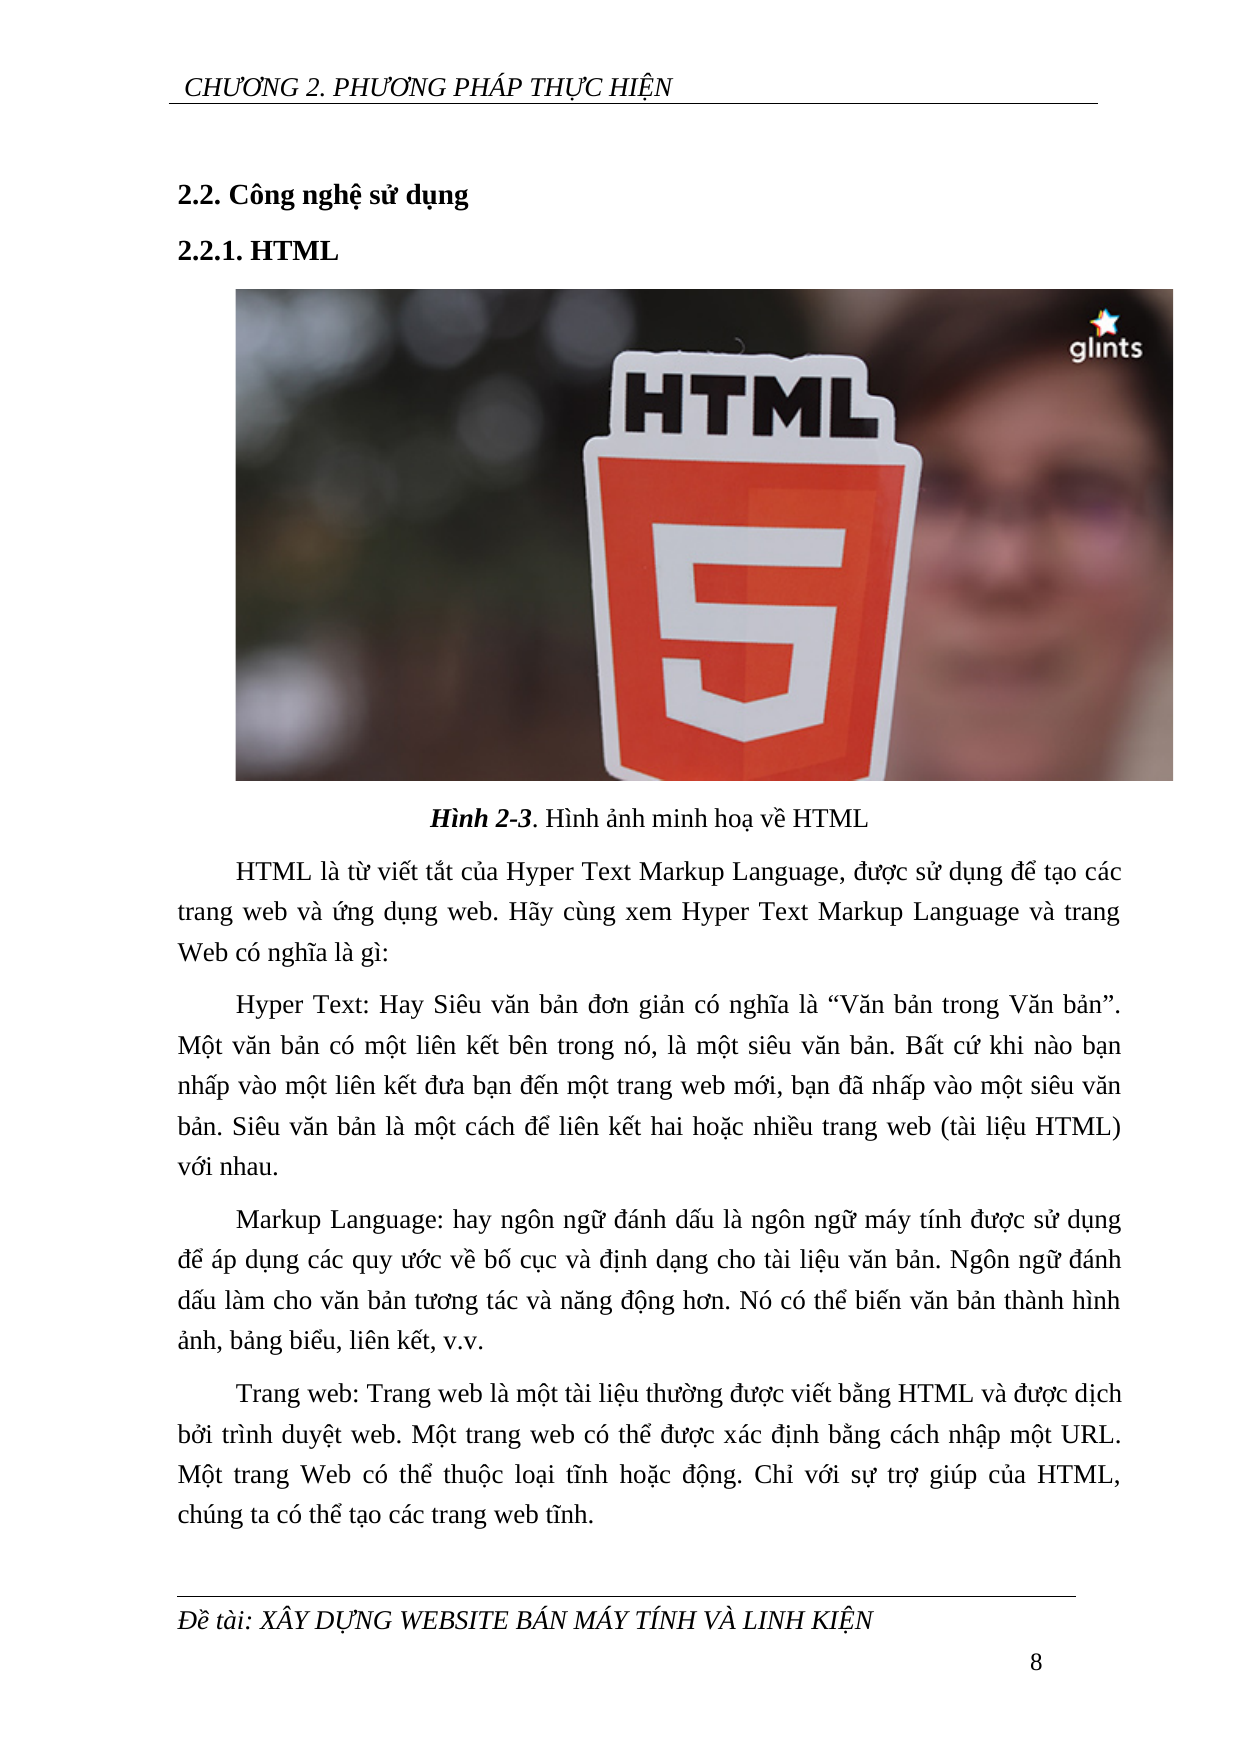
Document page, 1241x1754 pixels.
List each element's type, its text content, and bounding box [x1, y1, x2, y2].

subtitle Công nghệ sử dụng [177, 177, 1122, 211]
text HTML là từ viết tắt của Hyper Text Markup Language, được sử dụng để tạo các trang web và ứng dụng web. Hãy cùng xem Hyper Text Markup Language và trang Web có nghĩa là gì: [177, 855, 1122, 967]
subtitle HTML [177, 233, 1122, 267]
picture [235, 289, 1174, 781]
text Trang web: Trang web là một tài liệu thường được viết bằng HTML và được dịch bởi trình duyệt web. Một trang web có thể được xác định bằng cách nhập một URL. Một trang Web có thể thuộc loại tĩnh hoặc động. Chỉ với sự trợ giúp của HTML, chúng ta có thể tạo các trang web tĩnh. [177, 1377, 1122, 1530]
text Hyper Text: Hay Siêu văn bản đơn giản có nghĩa là “Văn bản trong Văn bản”. Một văn bản có một liên kết bên trong nó, là một siêu văn bản. Bất cứ khi nào bạn nhấp vào một liên kết đưa bạn đến một trang web mới, bạn đã nhấp vào một siêu văn bản. Siêu văn bản là một cách để liên kết hai hoặc nhiều trang web (tài liệu HTML) với nhau. [177, 988, 1122, 1181]
text Markup Language: hay ngôn ngữ đánh dấu là ngôn ngữ máy tính được sử dụng để áp dụng các quy ước về bố cục và định dạng cho tài liệu văn bản. Ngôn ngữ đánh dấu làm cho văn bản tương tác và năng động hơn. Nó có thể biến văn bản thành hình ảnh, bảng biểu, liên kết, v.v. [177, 1203, 1122, 1356]
